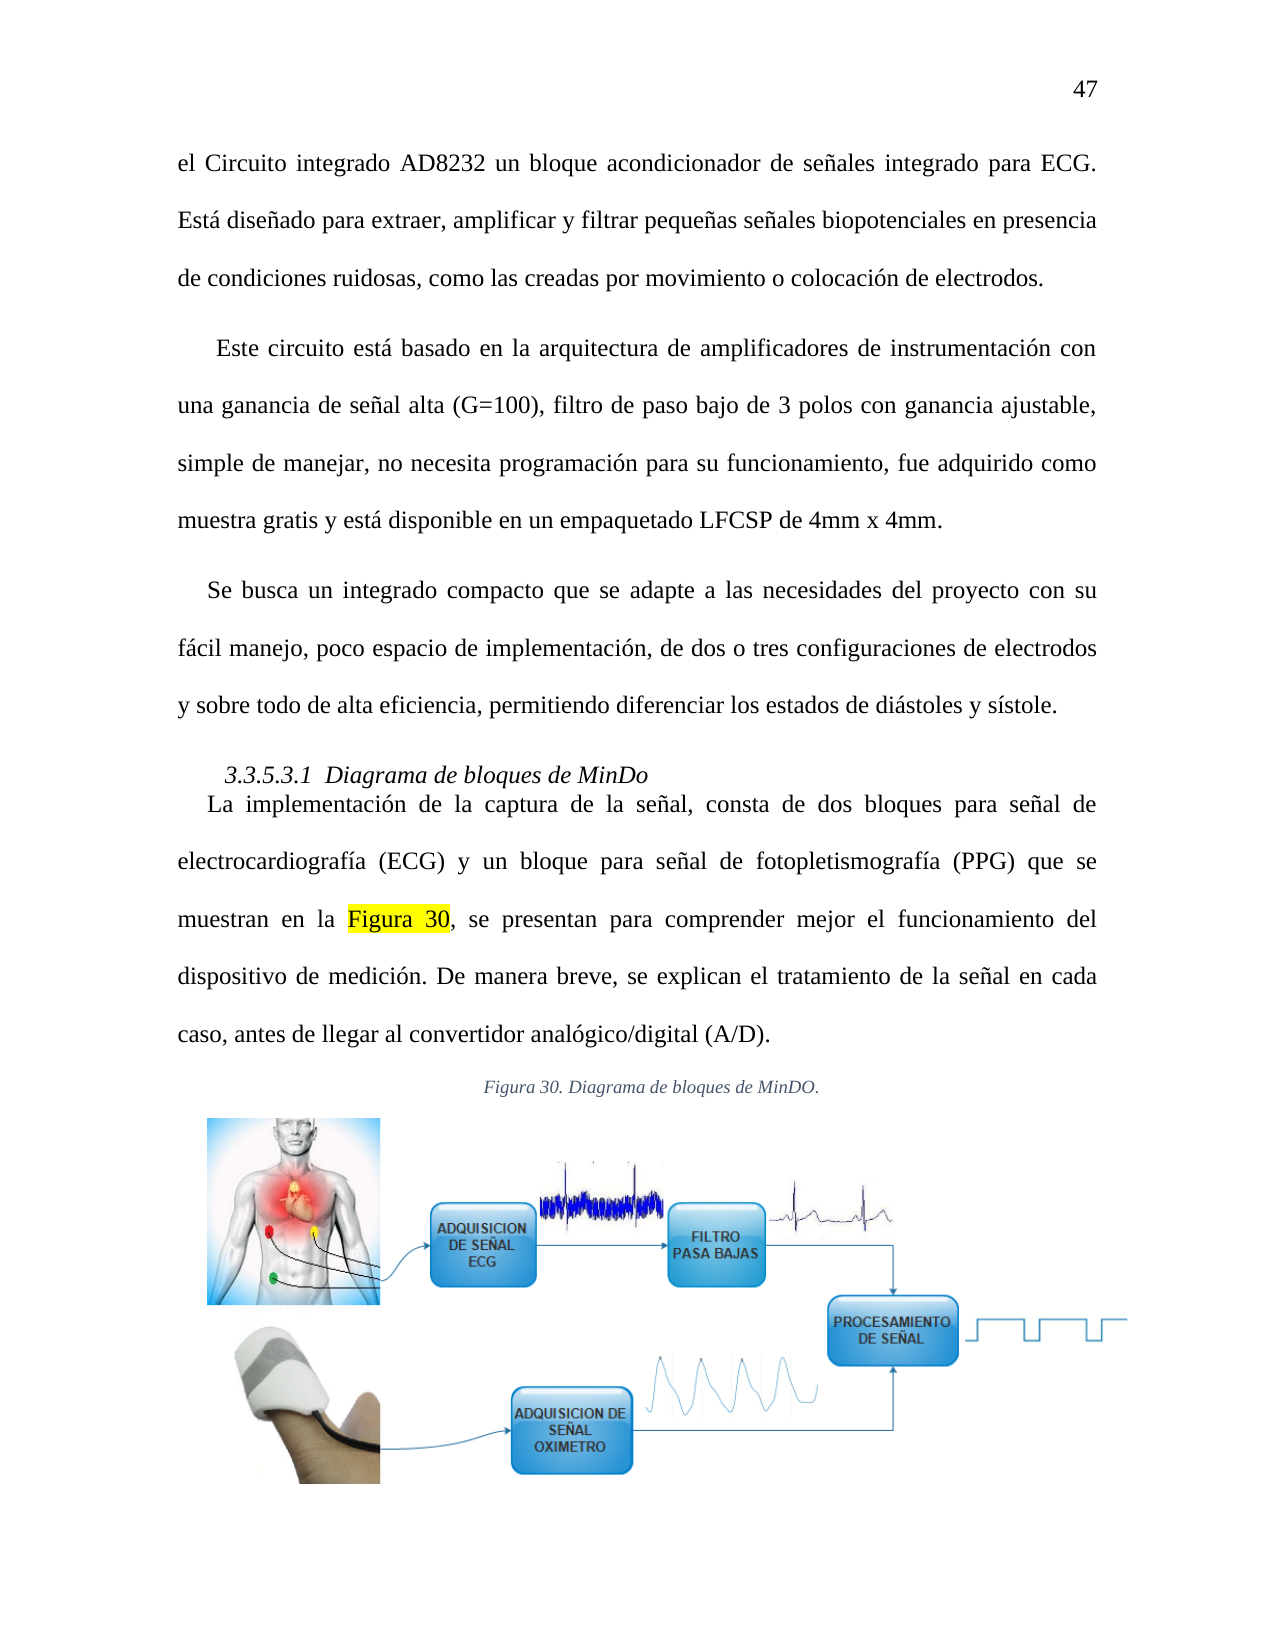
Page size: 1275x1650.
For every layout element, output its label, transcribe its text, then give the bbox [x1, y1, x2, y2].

text La implementación de la captura de la señal, consta de dos bloques para señal de electrocardiografía (ECG) y un bloque para señal de fotopletismografía (PPG) que se muestran en la Figura 30, se presentan para comprender mejor el funcionamiento del dispositivo de medición. De manera breve, se explican el tratamiento de la señal en cada caso, antes de llegar al convertidor analógico/digital (A/D). [177, 789, 1098, 1048]
text Figura . Diagrama de bloques de MinDO. [177, 1076, 1098, 1098]
text Este circuito está basado en la arquitectura de amplificadores de instrumentación con una ganancia de señal alta (G=100), filtro de paso bajo de 3 polos con ganancia ajustable, simple de manejar, no necesita programación para su funcionamiento, fue adquirido como muestra gratis y está disponible en un empaquetado LFCSP de 4mm x 4mm. [177, 333, 1098, 534]
subtitle Diagrama de bloques de MinDo [177, 760, 1098, 789]
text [177, 148, 1098, 291]
text Se busca un integrado compacto que se adapte a las necesidades del proyecto con su fácil manejo, poco espacio de implementación, de dos o tres configuraciones de electrodos y sobre todo de alta eficiencia, permitiendo diferenciar los estados de diástoles y sístole. [177, 575, 1098, 719]
picture [206, 1118, 1128, 1484]
